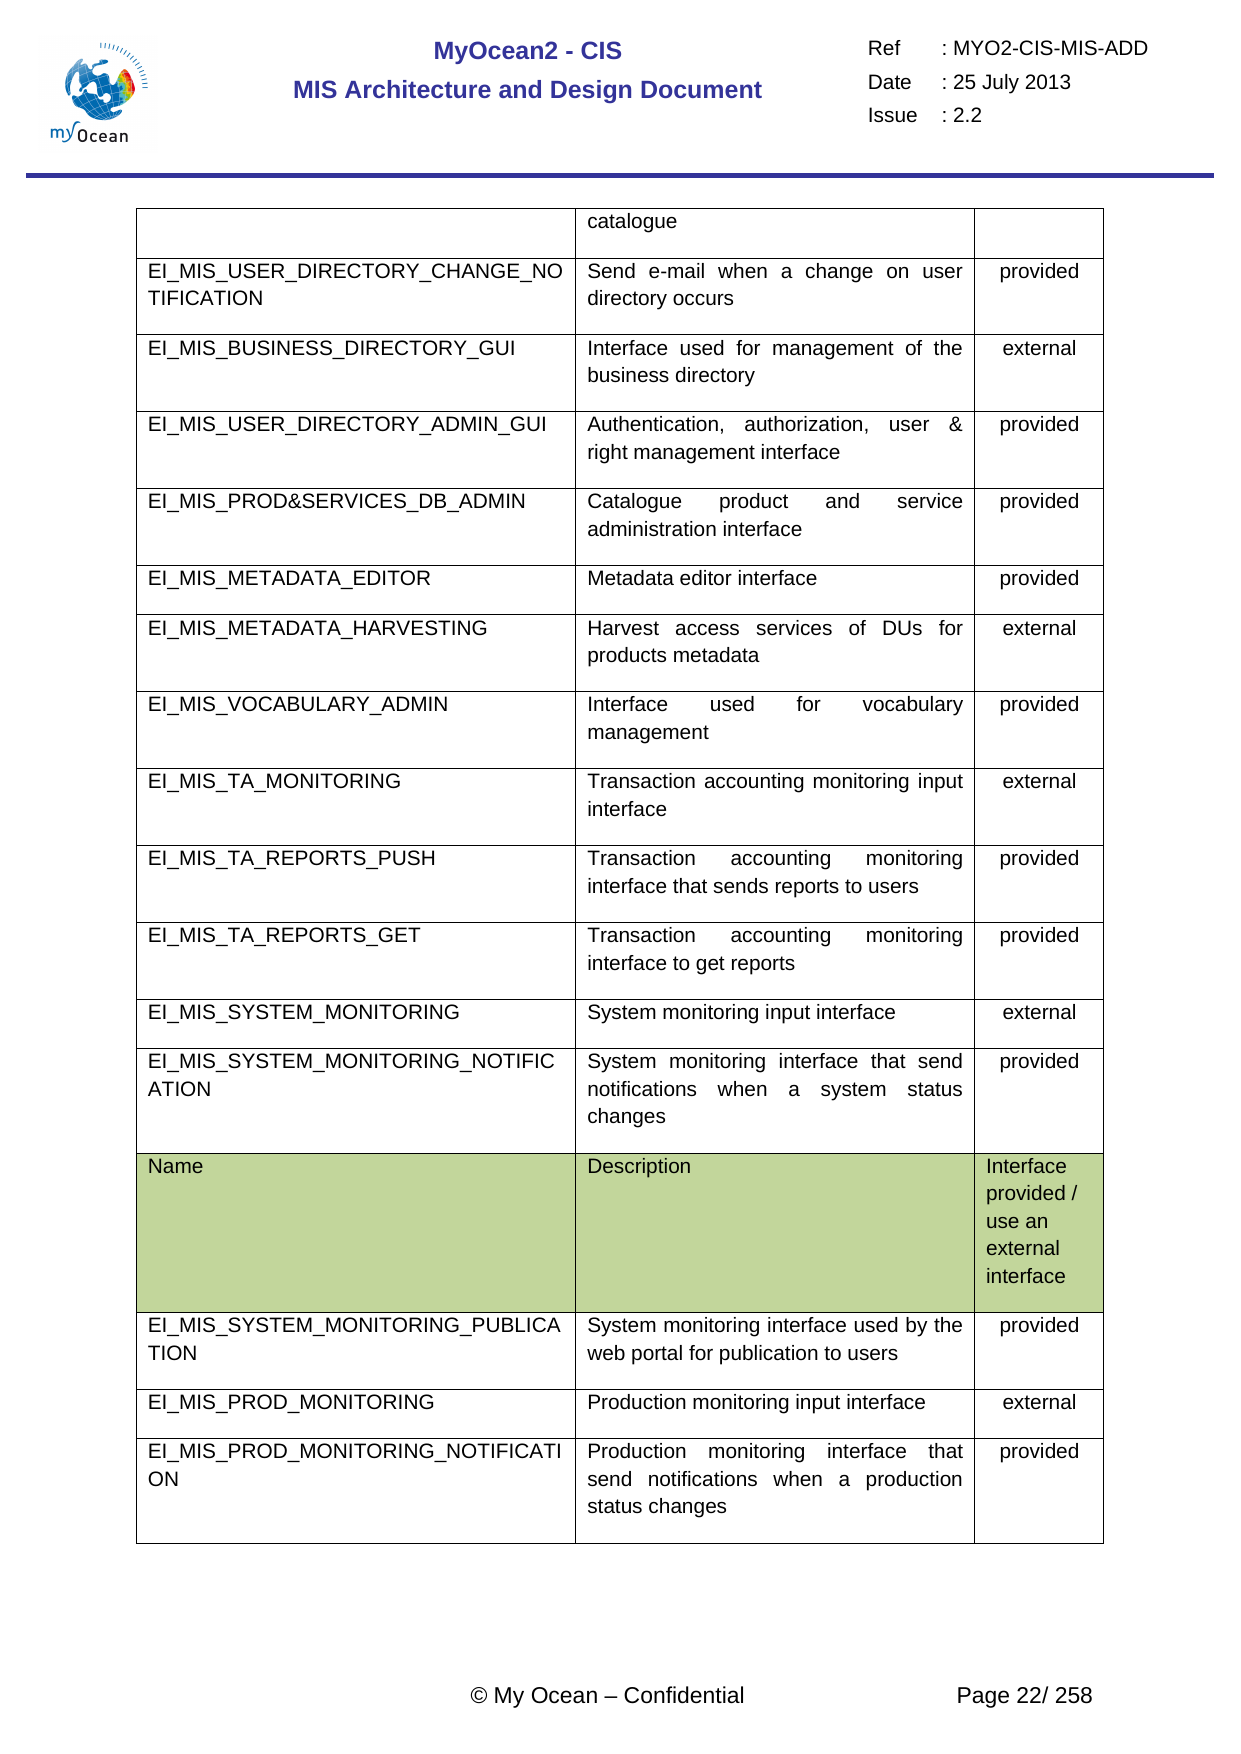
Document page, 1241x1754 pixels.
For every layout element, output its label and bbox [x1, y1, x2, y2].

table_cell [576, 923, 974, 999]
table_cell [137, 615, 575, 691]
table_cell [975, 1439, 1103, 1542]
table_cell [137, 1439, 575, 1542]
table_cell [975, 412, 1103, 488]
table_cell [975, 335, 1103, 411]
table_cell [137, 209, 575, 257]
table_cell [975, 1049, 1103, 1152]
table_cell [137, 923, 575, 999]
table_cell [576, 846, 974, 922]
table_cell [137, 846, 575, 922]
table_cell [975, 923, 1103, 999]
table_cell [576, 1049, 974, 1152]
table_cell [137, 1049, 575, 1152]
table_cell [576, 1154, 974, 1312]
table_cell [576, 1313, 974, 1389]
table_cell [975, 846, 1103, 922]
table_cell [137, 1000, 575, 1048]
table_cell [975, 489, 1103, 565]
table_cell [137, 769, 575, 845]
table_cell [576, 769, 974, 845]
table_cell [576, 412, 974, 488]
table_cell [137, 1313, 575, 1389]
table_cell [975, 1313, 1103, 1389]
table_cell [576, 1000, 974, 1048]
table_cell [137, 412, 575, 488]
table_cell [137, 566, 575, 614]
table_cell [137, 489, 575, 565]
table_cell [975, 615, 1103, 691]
picture [37, 35, 158, 153]
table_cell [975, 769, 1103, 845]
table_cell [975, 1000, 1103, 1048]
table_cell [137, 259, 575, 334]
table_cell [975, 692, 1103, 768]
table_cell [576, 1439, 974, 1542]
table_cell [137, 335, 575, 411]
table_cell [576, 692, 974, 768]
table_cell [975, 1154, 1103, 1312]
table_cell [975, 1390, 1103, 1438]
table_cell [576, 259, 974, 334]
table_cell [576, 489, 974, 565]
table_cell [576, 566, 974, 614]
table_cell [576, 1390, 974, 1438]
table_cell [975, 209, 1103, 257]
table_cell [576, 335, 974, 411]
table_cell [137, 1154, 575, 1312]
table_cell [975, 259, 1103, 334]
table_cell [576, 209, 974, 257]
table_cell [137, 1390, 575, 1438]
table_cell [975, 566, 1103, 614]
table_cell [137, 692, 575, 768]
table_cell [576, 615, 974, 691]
